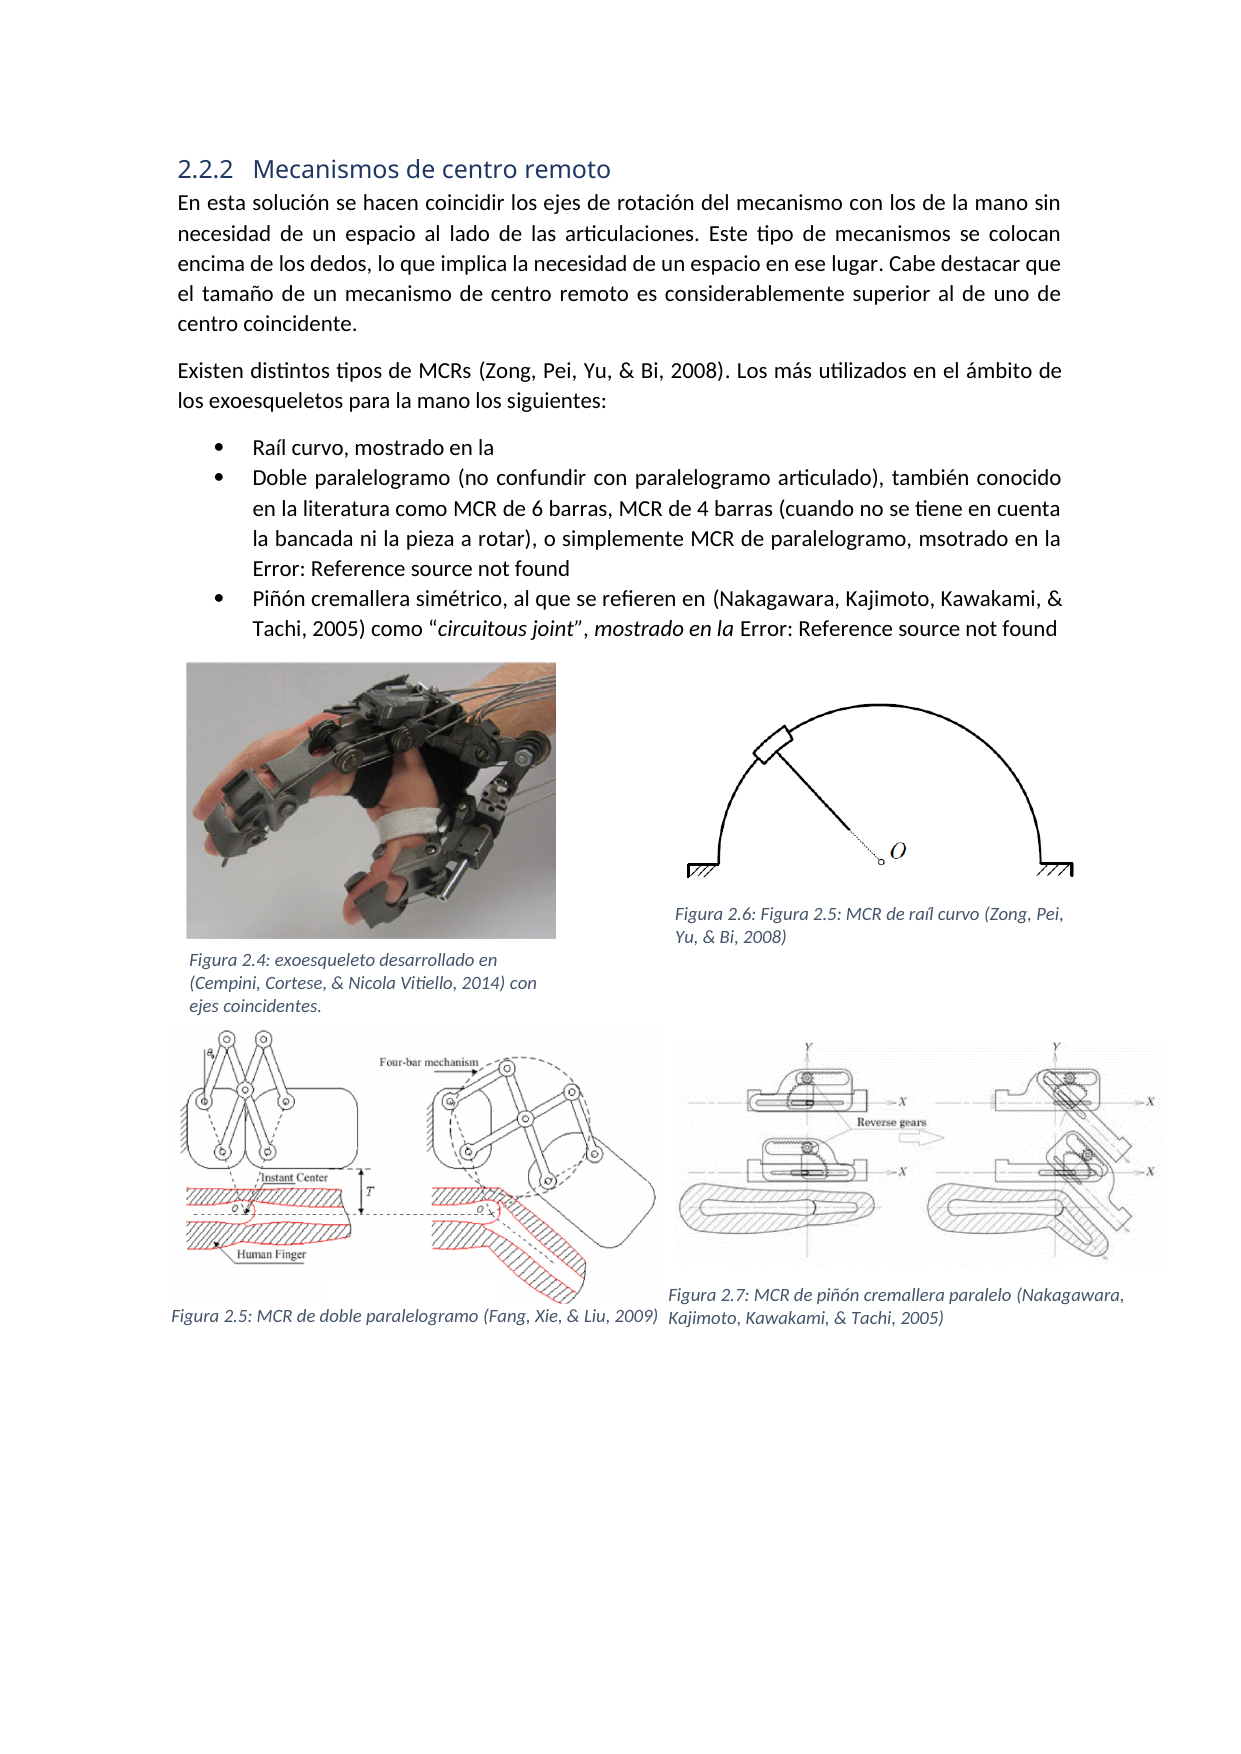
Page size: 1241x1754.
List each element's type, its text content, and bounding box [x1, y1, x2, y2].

text En esta solución se hacen coincidir los ejes de rotación del mecanismo con los de la mano sin necesidad de un espacio al lado de las articulaciones. Este tipo de mecanismos se colocan encima de los dedos, lo que implica la necesidad de un espacio en ese lugar. Cabe destacar que el tamaño de un mecanismo de centro remoto es considerablemente superior al de uno de centro coincidente. [177, 188, 1063, 337]
subtitle Mecanismos de centro remoto [177, 152, 1063, 186]
picture [675, 682, 1091, 893]
text Existen distintos tipos de MCRs . Los más utilizados en el ámbito de los exoesqueletos para la mano los siguientes: [177, 356, 1063, 414]
list Raíl curvo, mostrado en la [215, 433, 1063, 461]
picture [185, 662, 556, 939]
picture [161, 1025, 1165, 1312]
list Piñón cremallera simétrico, al que se refieren en como “circuitous joint”, mostrado en la ¡Error! No se encuentra el origen de la referencia. [215, 584, 1063, 643]
